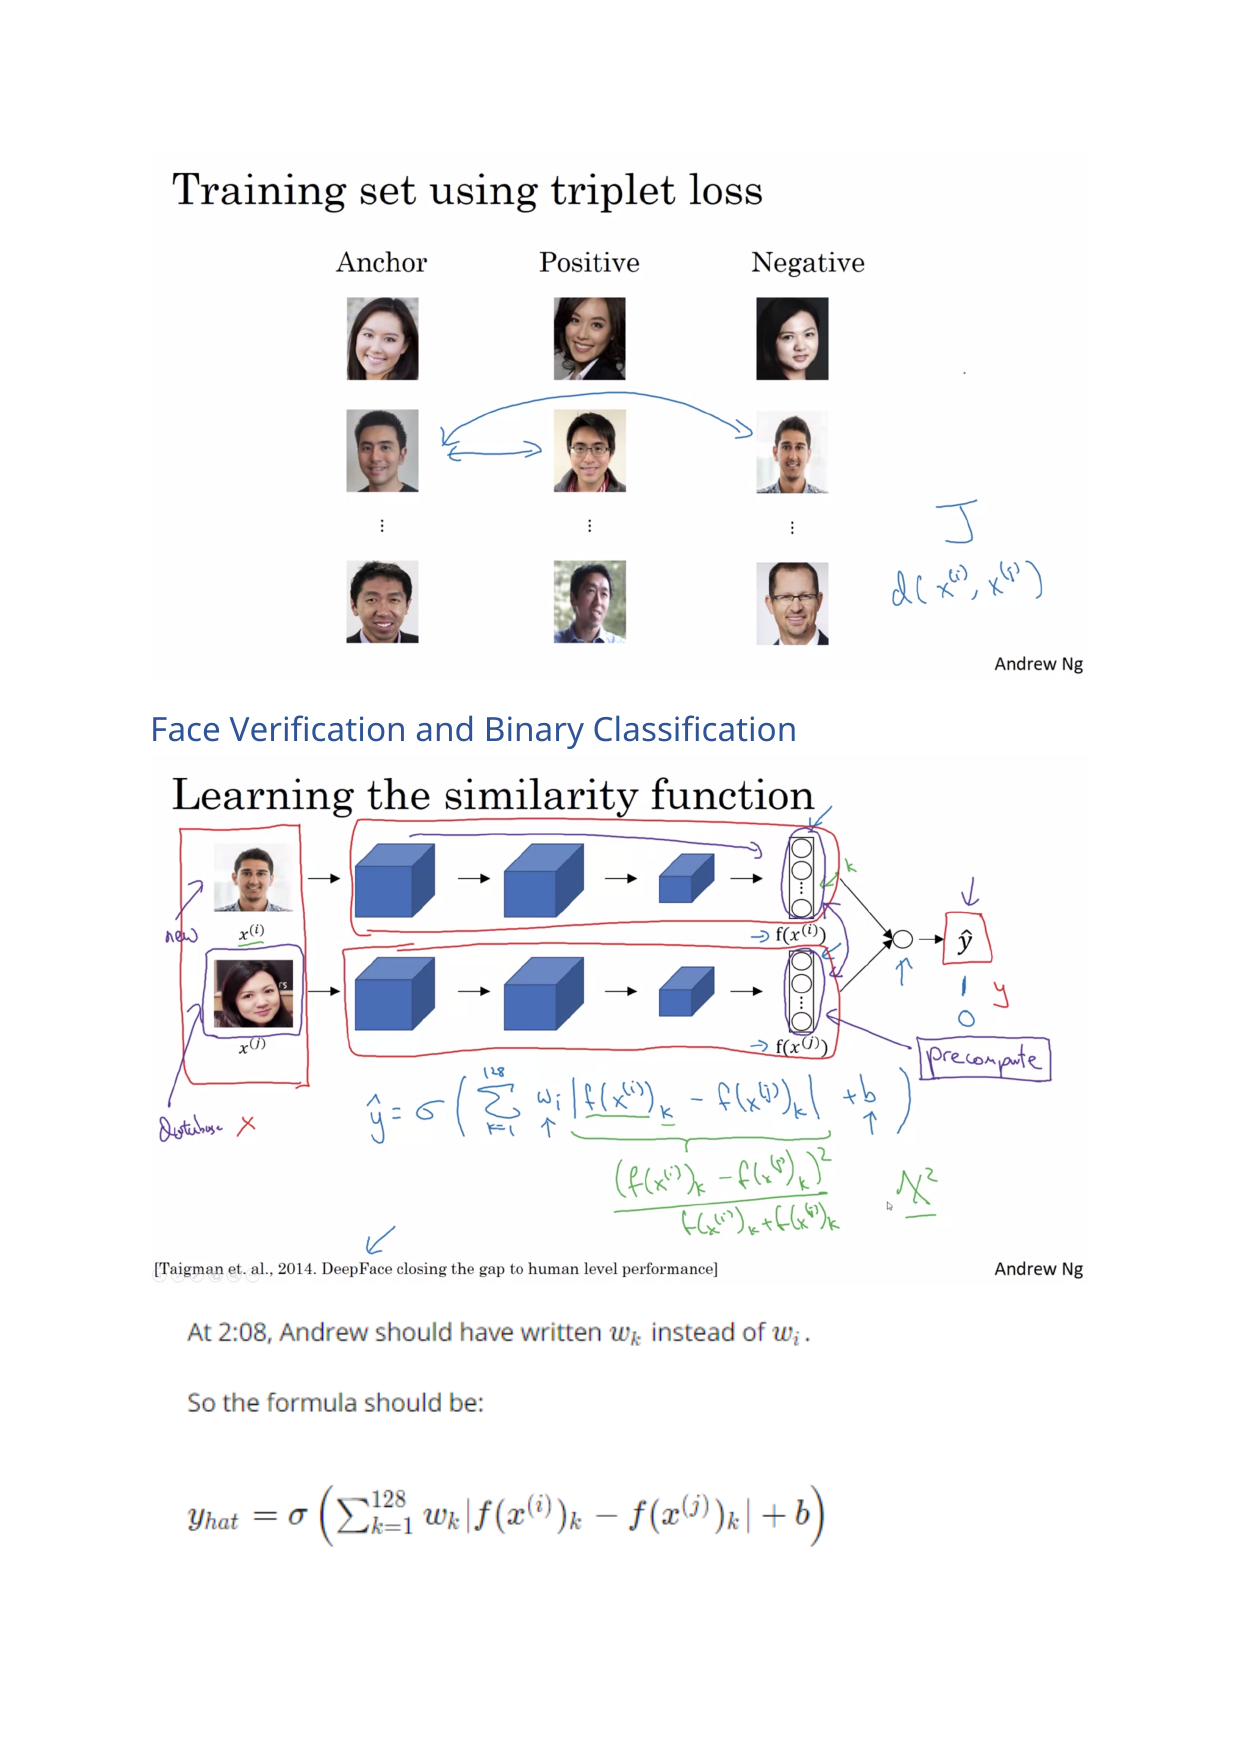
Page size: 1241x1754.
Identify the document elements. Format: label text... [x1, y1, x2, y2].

picture [150, 150, 1091, 679]
picture [150, 755, 1091, 1284]
subtitle Face Verification and Binary Classification [150, 706, 1090, 751]
picture [150, 1302, 914, 1564]
